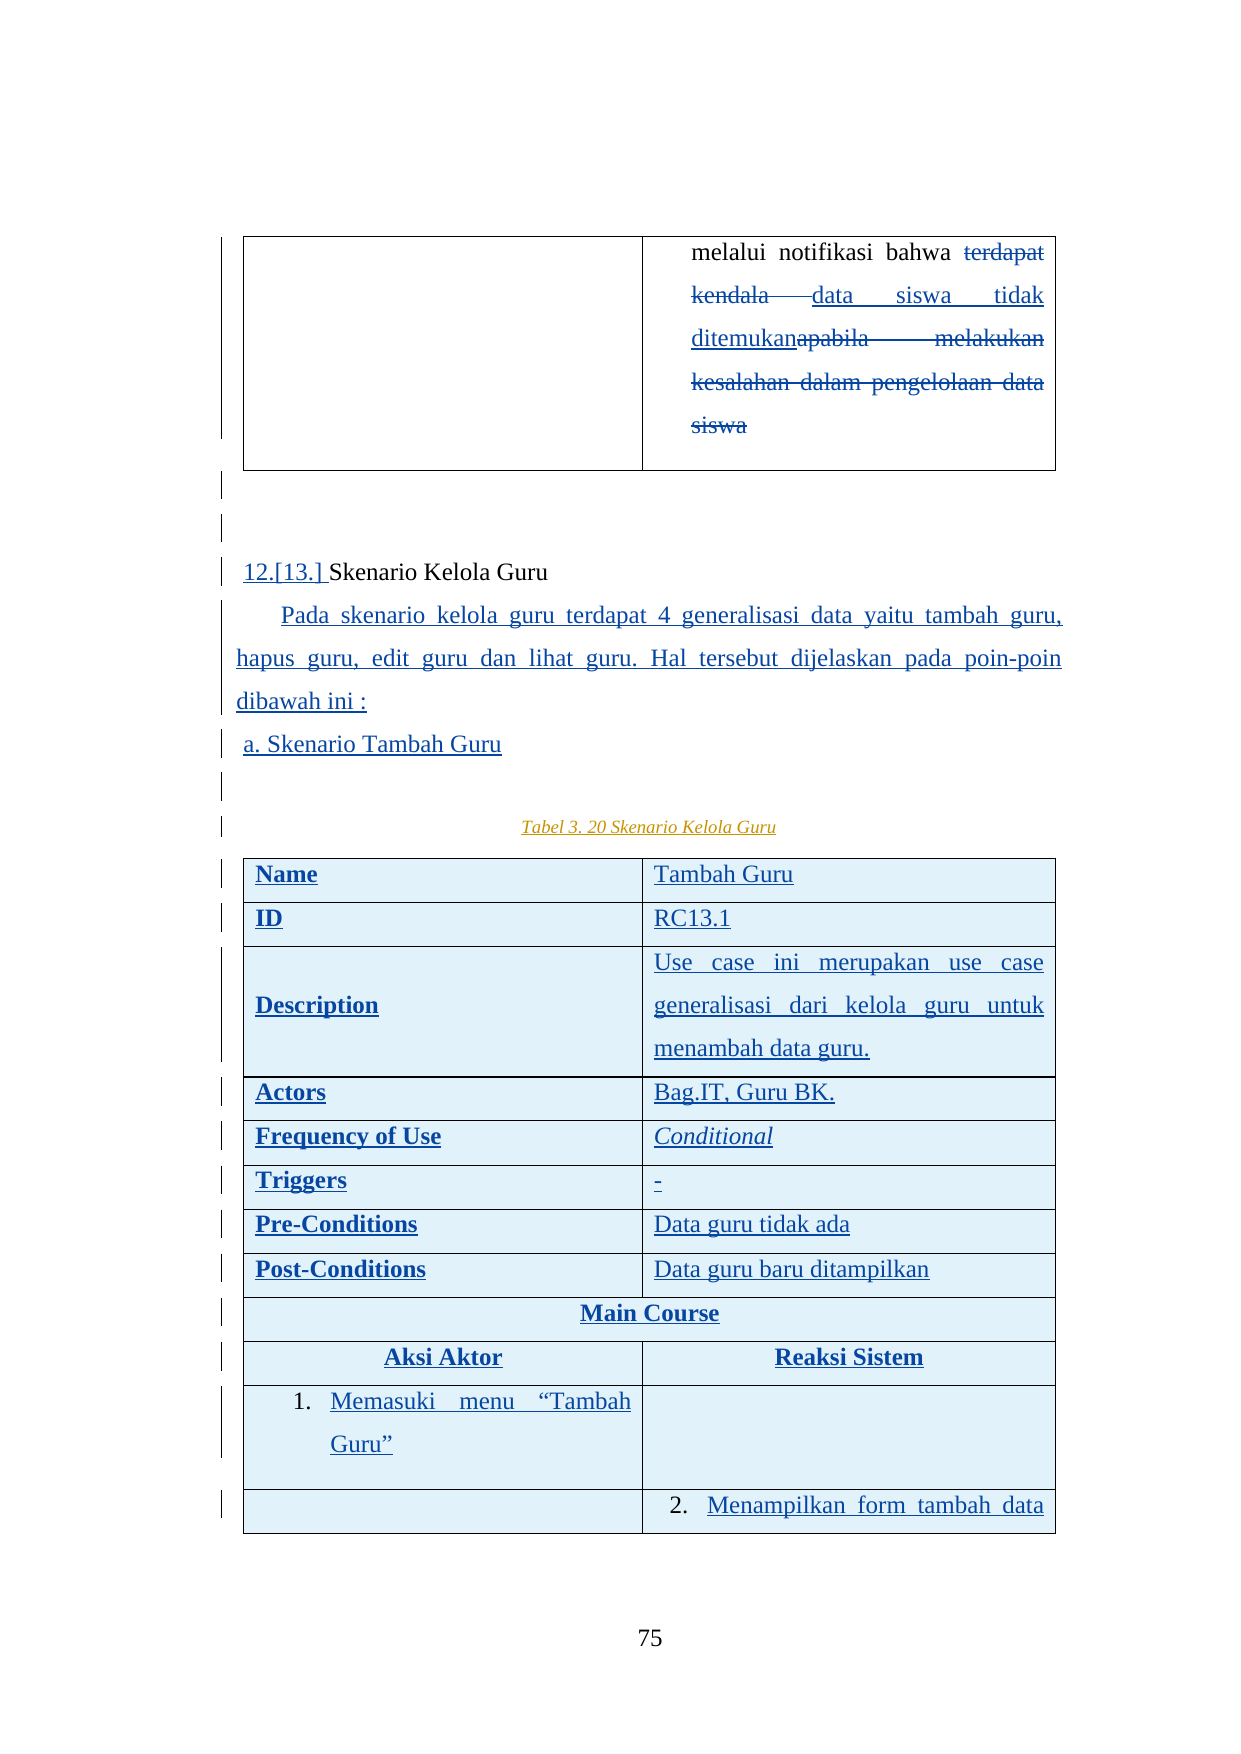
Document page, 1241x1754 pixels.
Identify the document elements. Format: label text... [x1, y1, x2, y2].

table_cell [643, 237, 1055, 469]
table_cell [244, 237, 642, 469]
list Skenario Kelola Guru [243, 557, 1063, 586]
